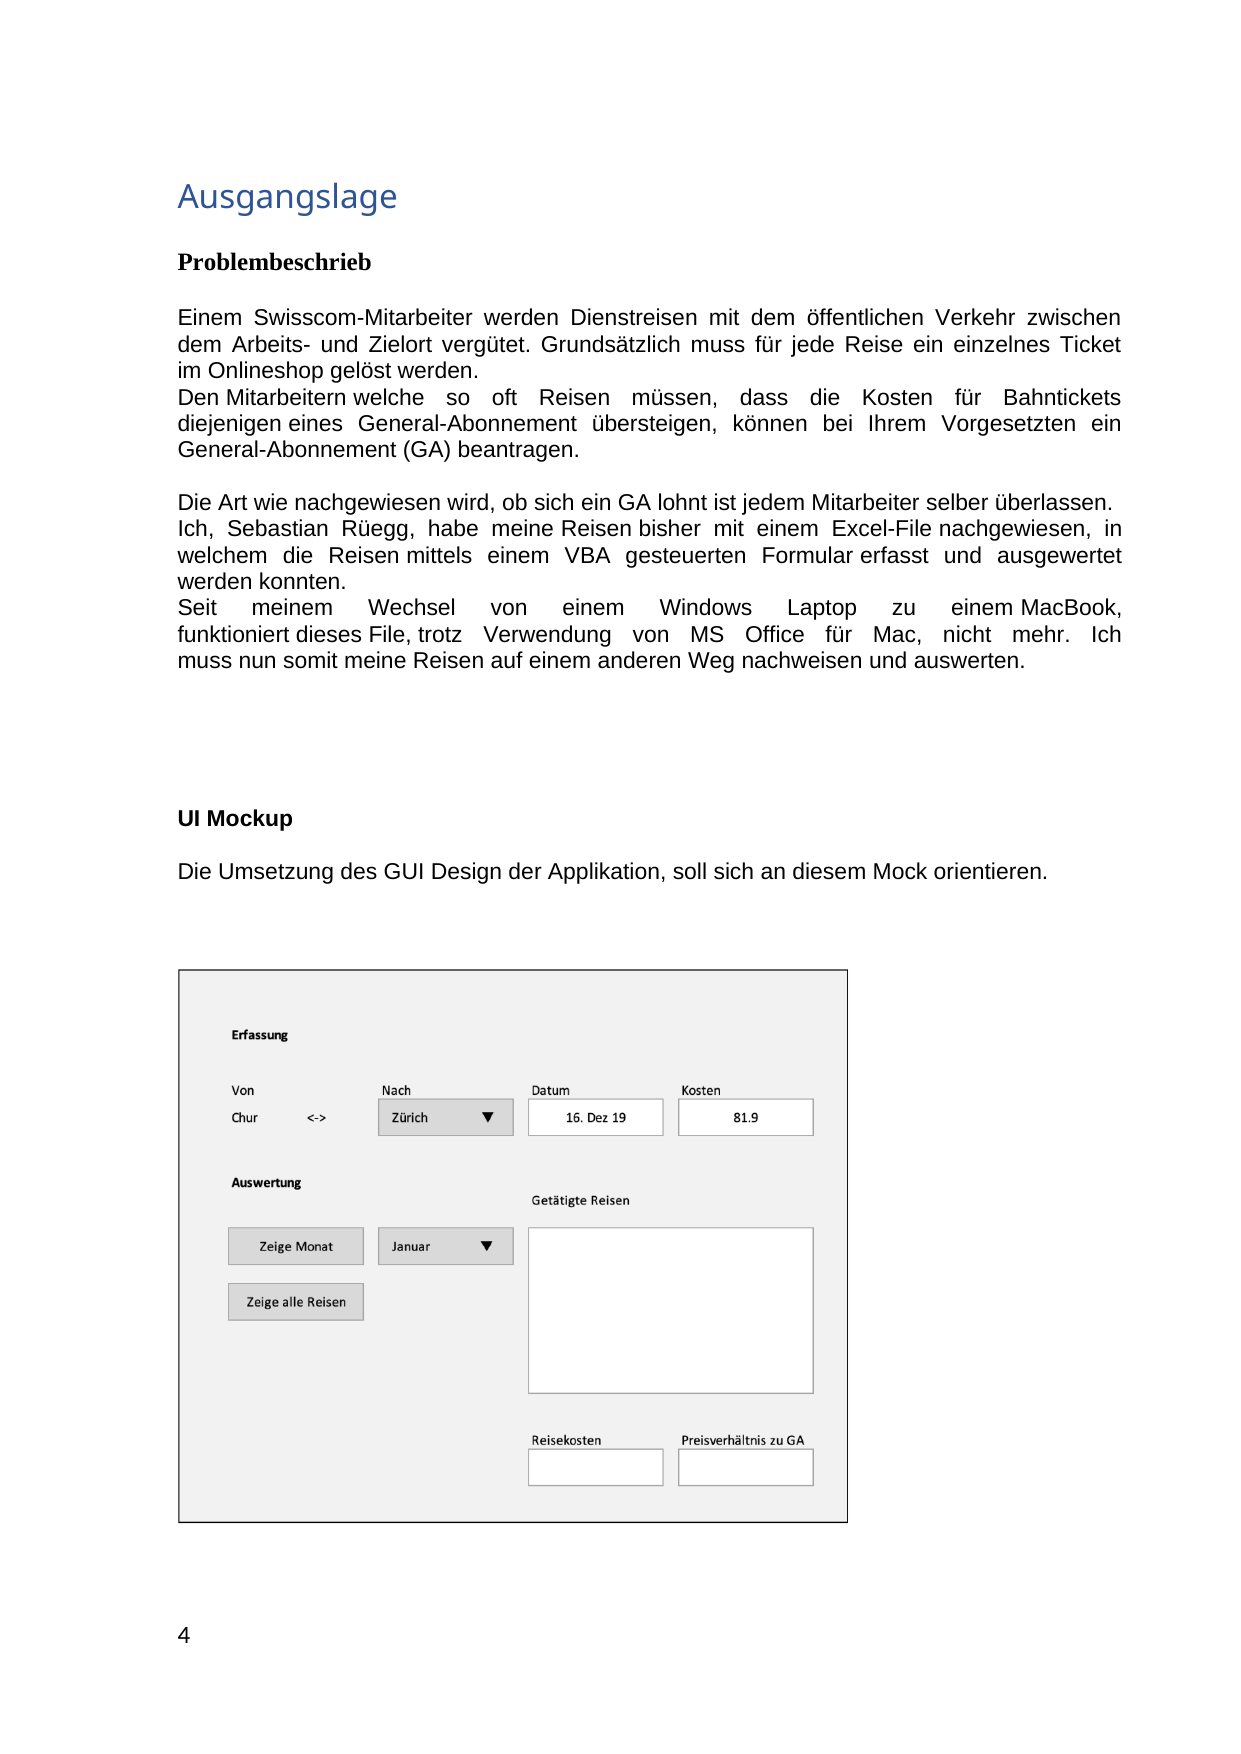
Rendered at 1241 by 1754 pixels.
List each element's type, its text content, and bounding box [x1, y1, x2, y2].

text UI Mockup [177, 805, 1122, 831]
text Einem Swisscom-Mitarbeiter werden Dienstreisen mit dem öffentlichen Verkehr zwischen dem Arbeits- und Zielort vergütet. Grundsätzlich muss für jede Reise ein einzelnes Ticket im Onlineshop gelöst werden. [177, 304, 1122, 383]
text Die Art wie nachgewiesen wird, ob sich ein GA lohnt ist jedem Mitarbeiter selber überlassen. [177, 489, 1122, 515]
text Die Umsetzung des GUI Design der Applikation, soll sich an diesem Mock orientieren. [177, 858, 1122, 884]
text Den Mitarbeitern welche so oft Reisen müssen, dass die Kosten für Bahntickets diejenigen eines General-Abonnement übersteigen, können bei Ihrem Vorgesetzten ein General-Abonnement (GA) beantragen. [177, 383, 1122, 462]
subtitle Ausgangslage [177, 173, 1122, 218]
text Seit meinem Wechsel von einem Windows Laptop zu einem MacBook, funktioniert dieses File, trotz Verwendung von MS Office für Mac, nicht mehr. Ich muss nun somit meine Reisen auf einem anderen Weg nachweisen und auswerten. [177, 594, 1122, 673]
text Ich, Sebastian Rüegg, habe meine Reisen bisher mit einem Excel-File nachgewiesen, in welchem die Reisen mittels einem VBA gesteuerten Formular erfasst und ausgewertet werden konnten. [177, 515, 1122, 594]
picture [177, 968, 849, 1525]
text Problembeschrieb [177, 247, 1122, 276]
